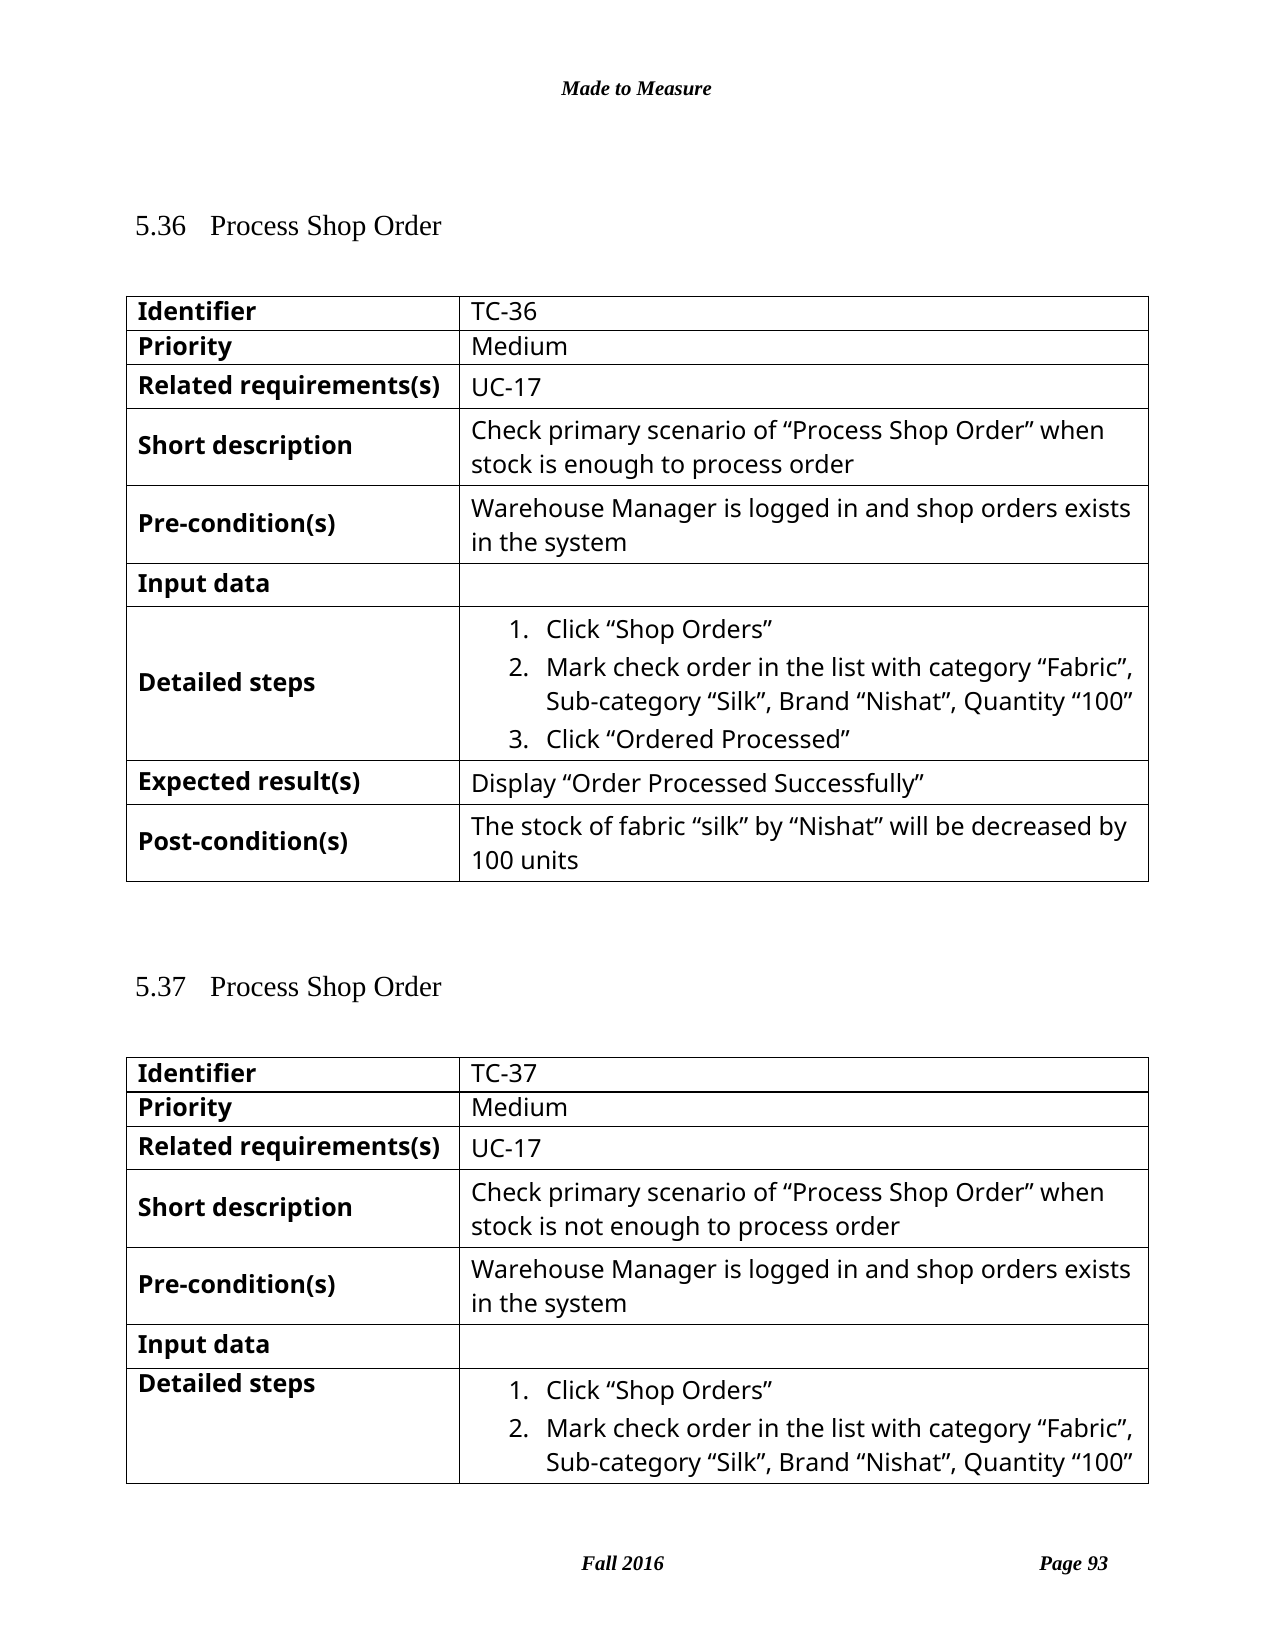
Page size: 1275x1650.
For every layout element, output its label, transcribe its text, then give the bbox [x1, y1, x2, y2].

table_cell Detailed steps [127, 607, 459, 760]
subtitle Process Shop Order [135, 969, 1140, 1003]
table_header TC-36 [460, 297, 1148, 330]
table_cell Input data [127, 564, 459, 606]
table_cell Warehouse Manager is logged in and shop orders exists in the system [460, 486, 1148, 563]
table_header Identifier [127, 1058, 459, 1091]
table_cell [460, 1369, 1148, 1483]
table_cell The stock of fabric “silk” by “Nishat” will be decreased by 100 units [460, 805, 1148, 881]
table_cell Pre-condition(s) [127, 486, 459, 563]
table_cell Priority [127, 1093, 459, 1126]
table_cell Warehouse Manager is logged in and shop orders exists in the system [460, 1248, 1148, 1324]
table_header TC-37 [460, 1058, 1148, 1091]
table_cell Medium [460, 331, 1148, 364]
table_cell Check primary scenario of “Process Shop Order” when stock is not enough to process order [460, 1170, 1148, 1247]
table_cell Pre-condition(s) [127, 1248, 459, 1324]
table_cell [460, 1325, 1148, 1368]
table_cell Input data [127, 1325, 459, 1368]
table_cell [460, 564, 1148, 606]
table_cell Priority [127, 331, 459, 364]
table_cell UC-17 [460, 365, 1148, 408]
table_cell Short description [127, 1170, 459, 1247]
table_cell Medium [460, 1093, 1148, 1126]
table_cell Post-condition(s) [127, 805, 459, 881]
table_cell Related requirements(s) [127, 1127, 459, 1169]
table_cell Display “Order Processed Successfully” [460, 761, 1148, 804]
table_cell Detailed steps [127, 1369, 459, 1483]
subtitle Process Shop Order [135, 208, 1140, 241]
table_cell UC-17 [460, 1127, 1148, 1169]
table_header Identifier [127, 297, 459, 330]
table_cell Short description [127, 409, 459, 485]
table_cell Expected result(s) [127, 761, 459, 804]
table_cell Check primary scenario of “Process Shop Order” when stock is enough to process order [460, 409, 1148, 485]
table_cell Related requirements(s) [127, 365, 459, 408]
